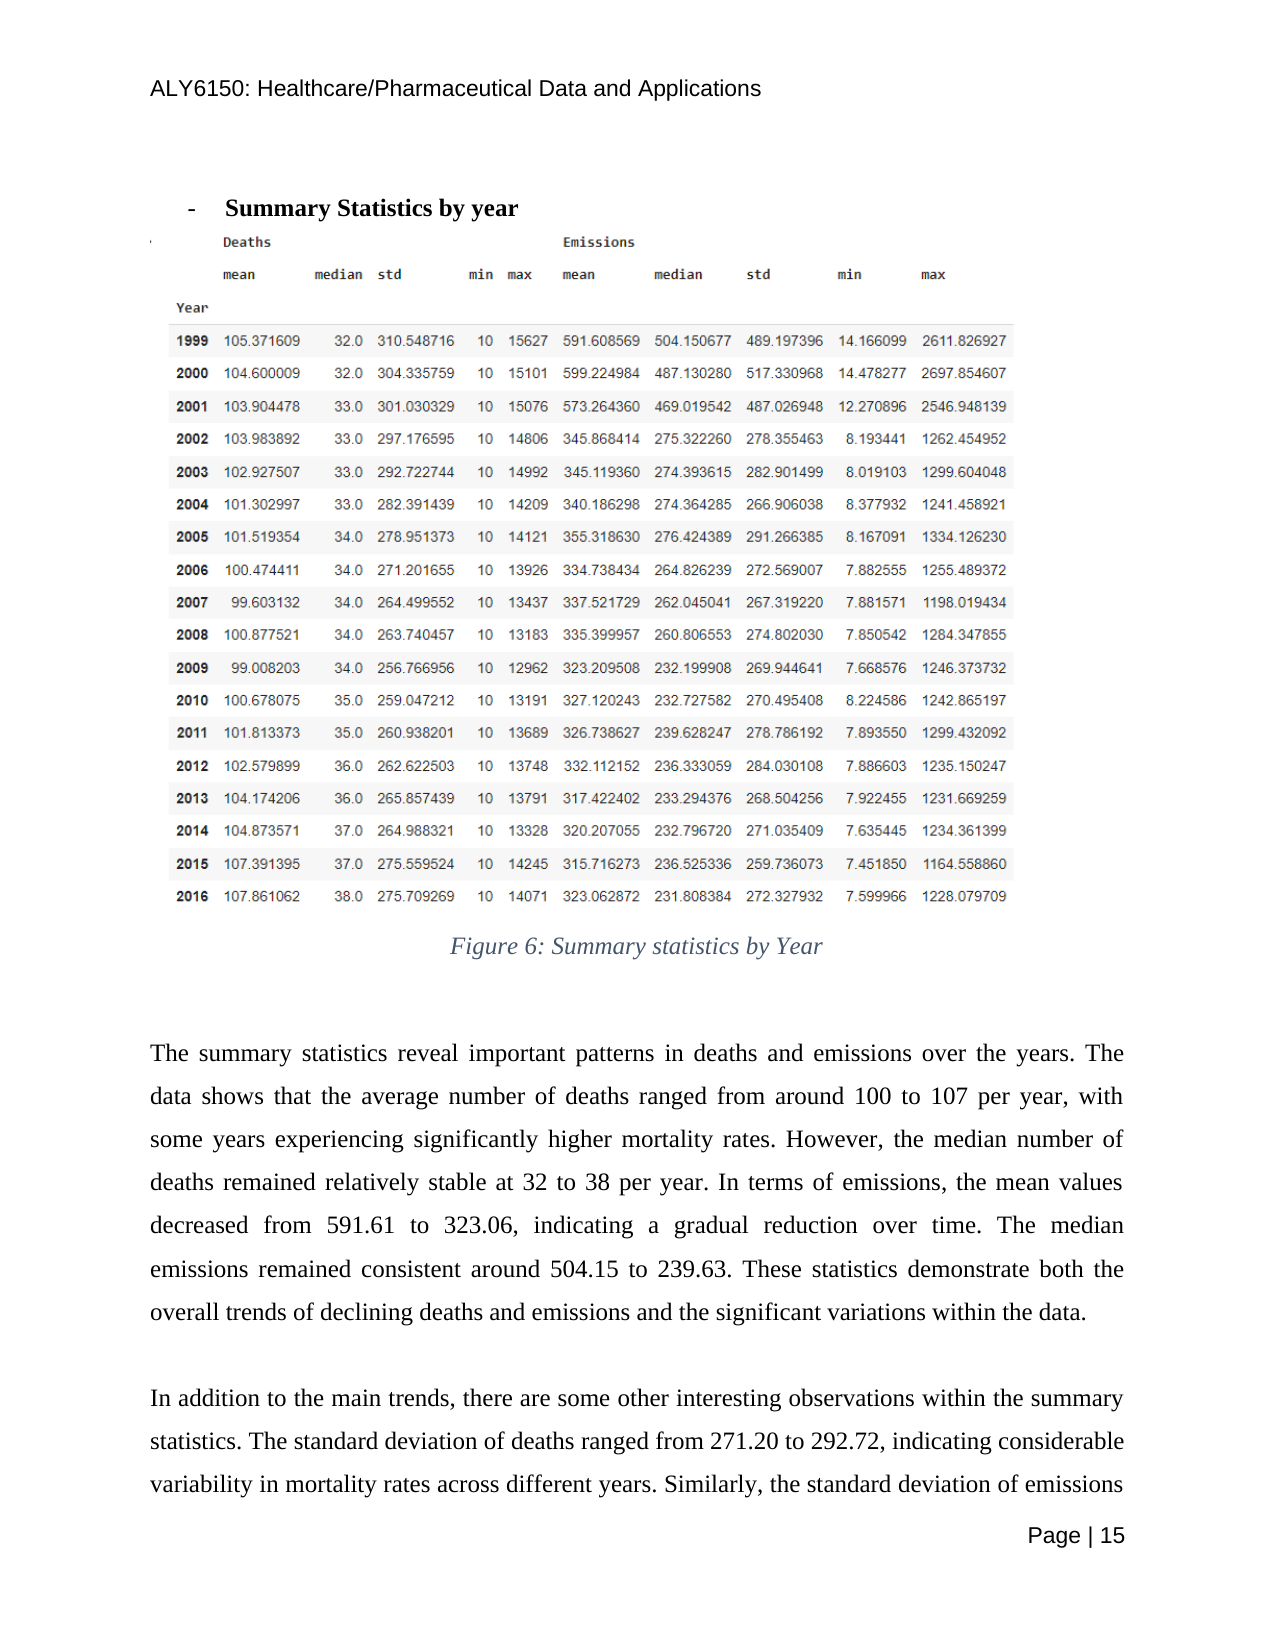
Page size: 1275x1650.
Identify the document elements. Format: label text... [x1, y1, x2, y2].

subtitle Summary Statistics by year [187, 193, 1125, 222]
text Figure 6: Summary statistics by Year [375, 931, 1125, 960]
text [150, 1383, 1125, 1498]
text The summary statistics reveal important patterns in deaths and emissions over the years. The data shows that the average number of deaths ranged from around 100 to 107 per year, with some years experiencing significantly higher mortality rates. However, the median number of deaths remained relatively stable at 32 to 38 per year. In terms of emissions, the mean values decreased from 591.61 to 323.06, indicating a gradual reduction over time. The median emissions remained consistent around 504.15 to 239.63. These statistics demonstrate both the overall trends of declining deaths and emissions and the significant variations within the data. [150, 1038, 1125, 1326]
picture [150, 226, 1023, 918]
